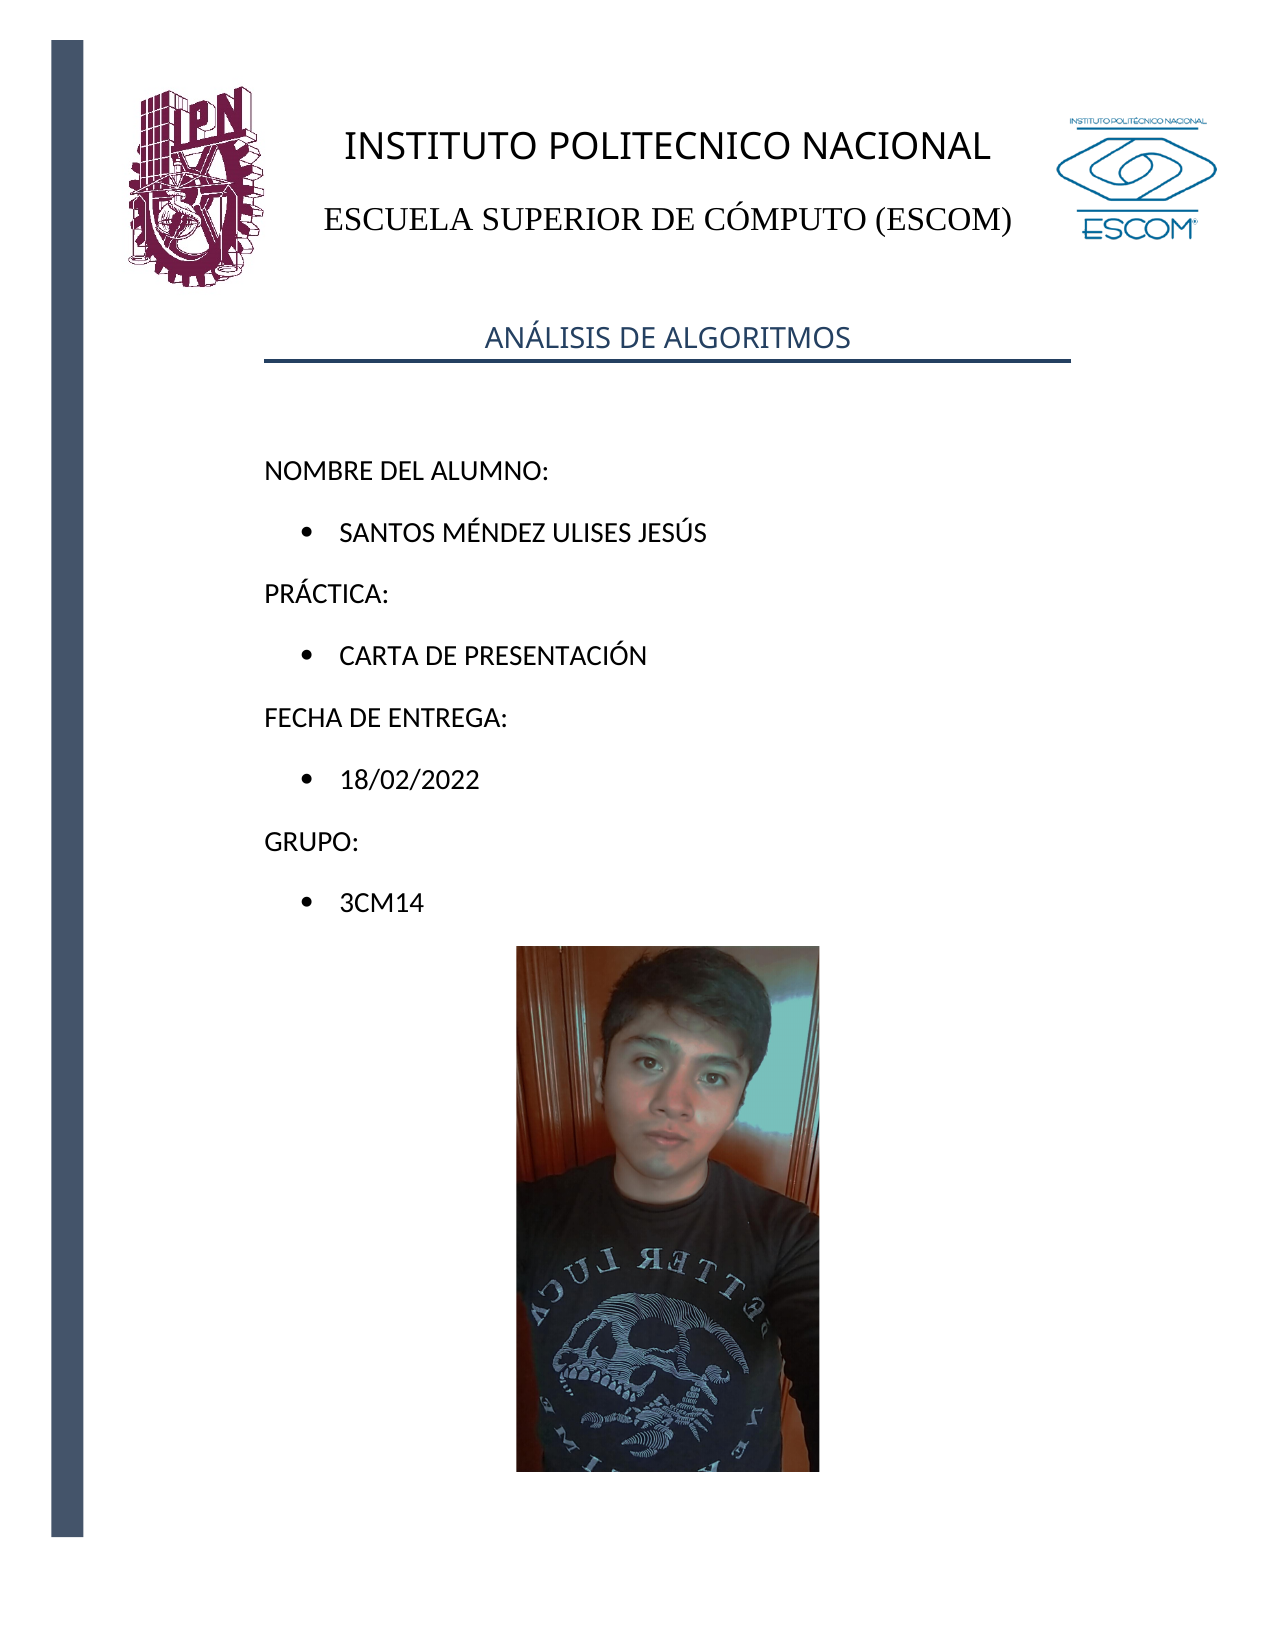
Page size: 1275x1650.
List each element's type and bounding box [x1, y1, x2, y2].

picture [1051, 113, 1221, 243]
picture [516, 946, 820, 1472]
picture [111, 76, 281, 297]
